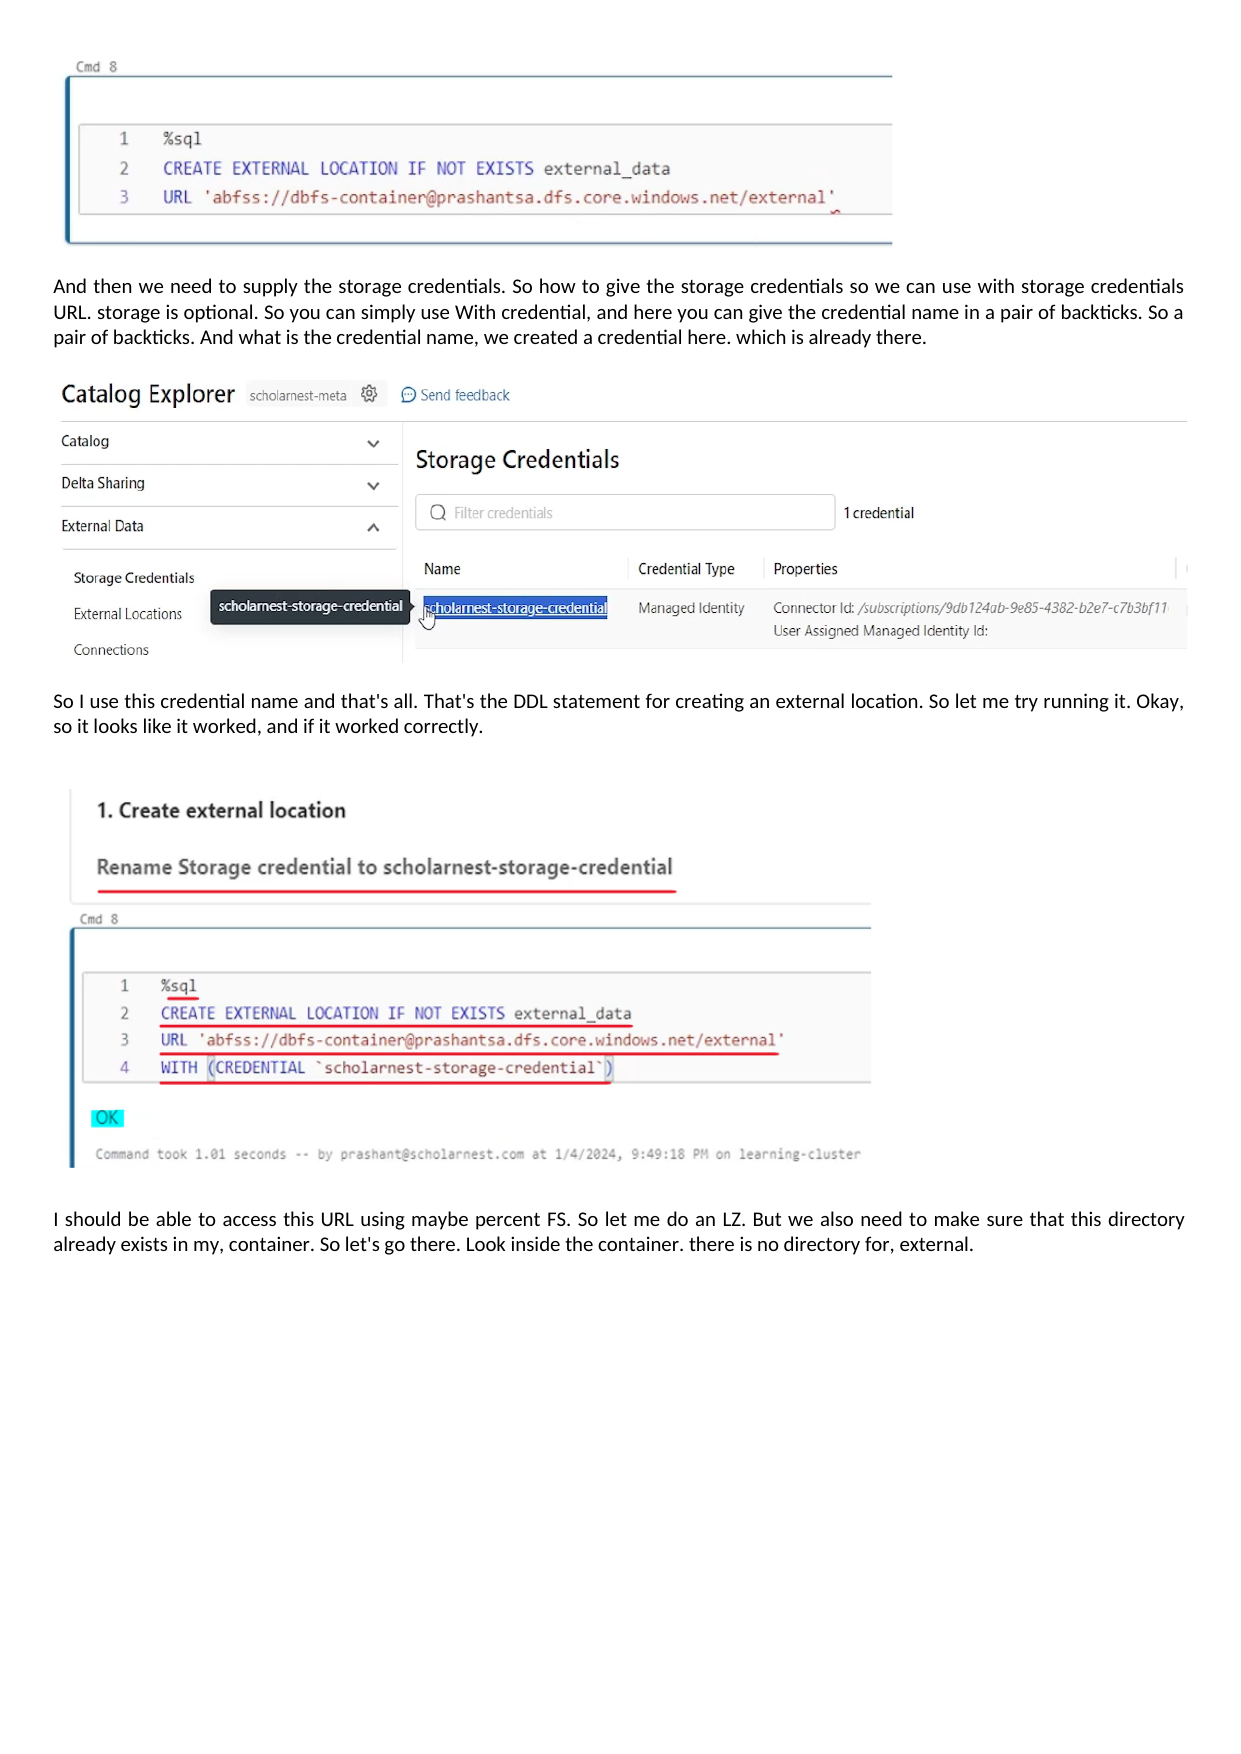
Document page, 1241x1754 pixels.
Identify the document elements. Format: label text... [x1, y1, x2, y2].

picture [53, 789, 872, 1181]
text I should be able to access this URL using maybe percent FS. So let me do an LZ. But we also need to make sure that this directory already exists in my, container. So let's go there. Look inside the container. there is no directory for, external. [53, 1206, 1187, 1257]
picture [53, 53, 893, 249]
text And then we need to supply the storage credentials. So how to give the storage credentials so we can use with storage credentials URL. storage is optional. So you can simply use With credential, and here you can give the credential name in a pair of backticks. So a pair of backticks. And what is the credential name, we created a credential here. which is already there. [53, 273, 1187, 350]
picture [53, 375, 1188, 663]
text So I use this credential name and that's all. That's the DDL statement for creating an external location. So let me try running it. Okay, so it looks like it worked, and if it worked correctly. [53, 688, 1187, 739]
